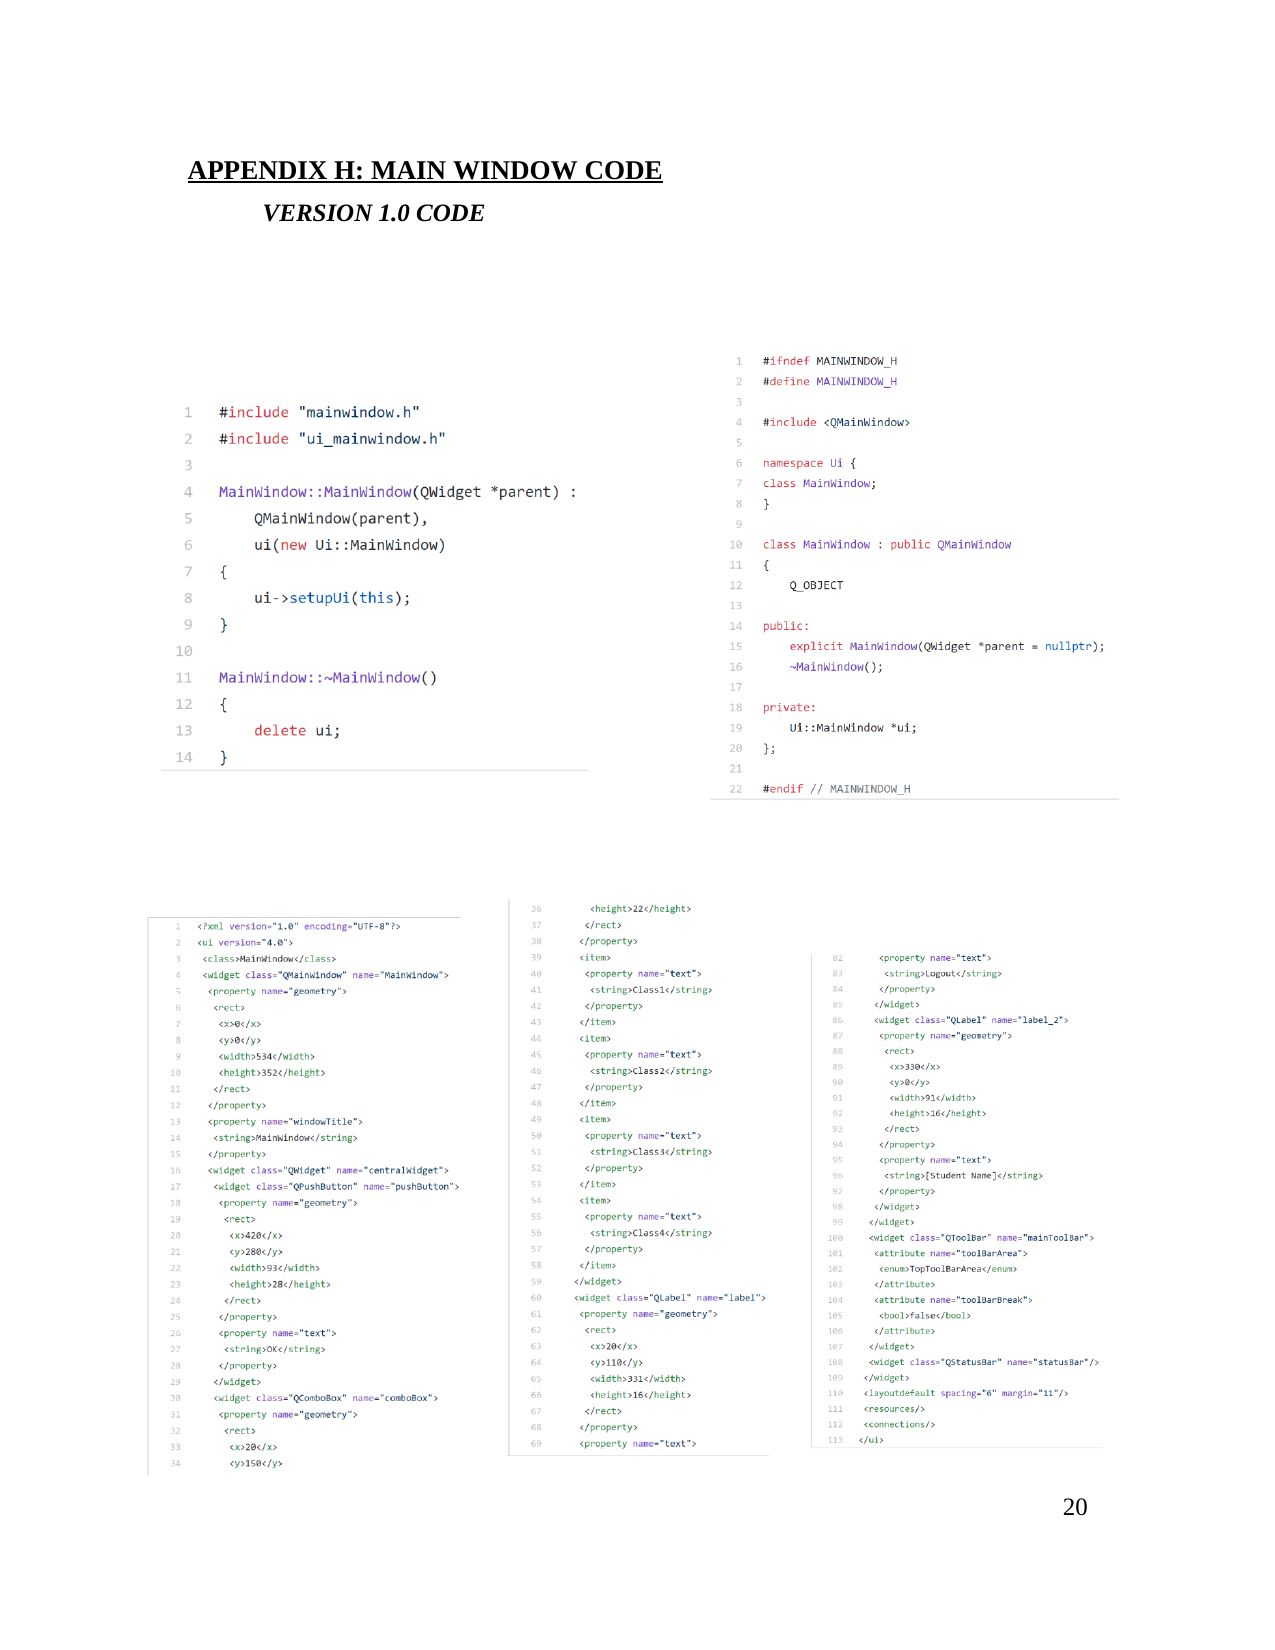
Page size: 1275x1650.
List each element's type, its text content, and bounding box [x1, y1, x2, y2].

picture [506, 899, 769, 1456]
picture [145, 917, 461, 1475]
subtitle Version 1.0 Code [262, 198, 1087, 227]
picture [710, 351, 1119, 801]
picture [809, 954, 1103, 1457]
subtitle appendix H: Main Window Code [187, 154, 1087, 185]
picture [161, 402, 589, 771]
